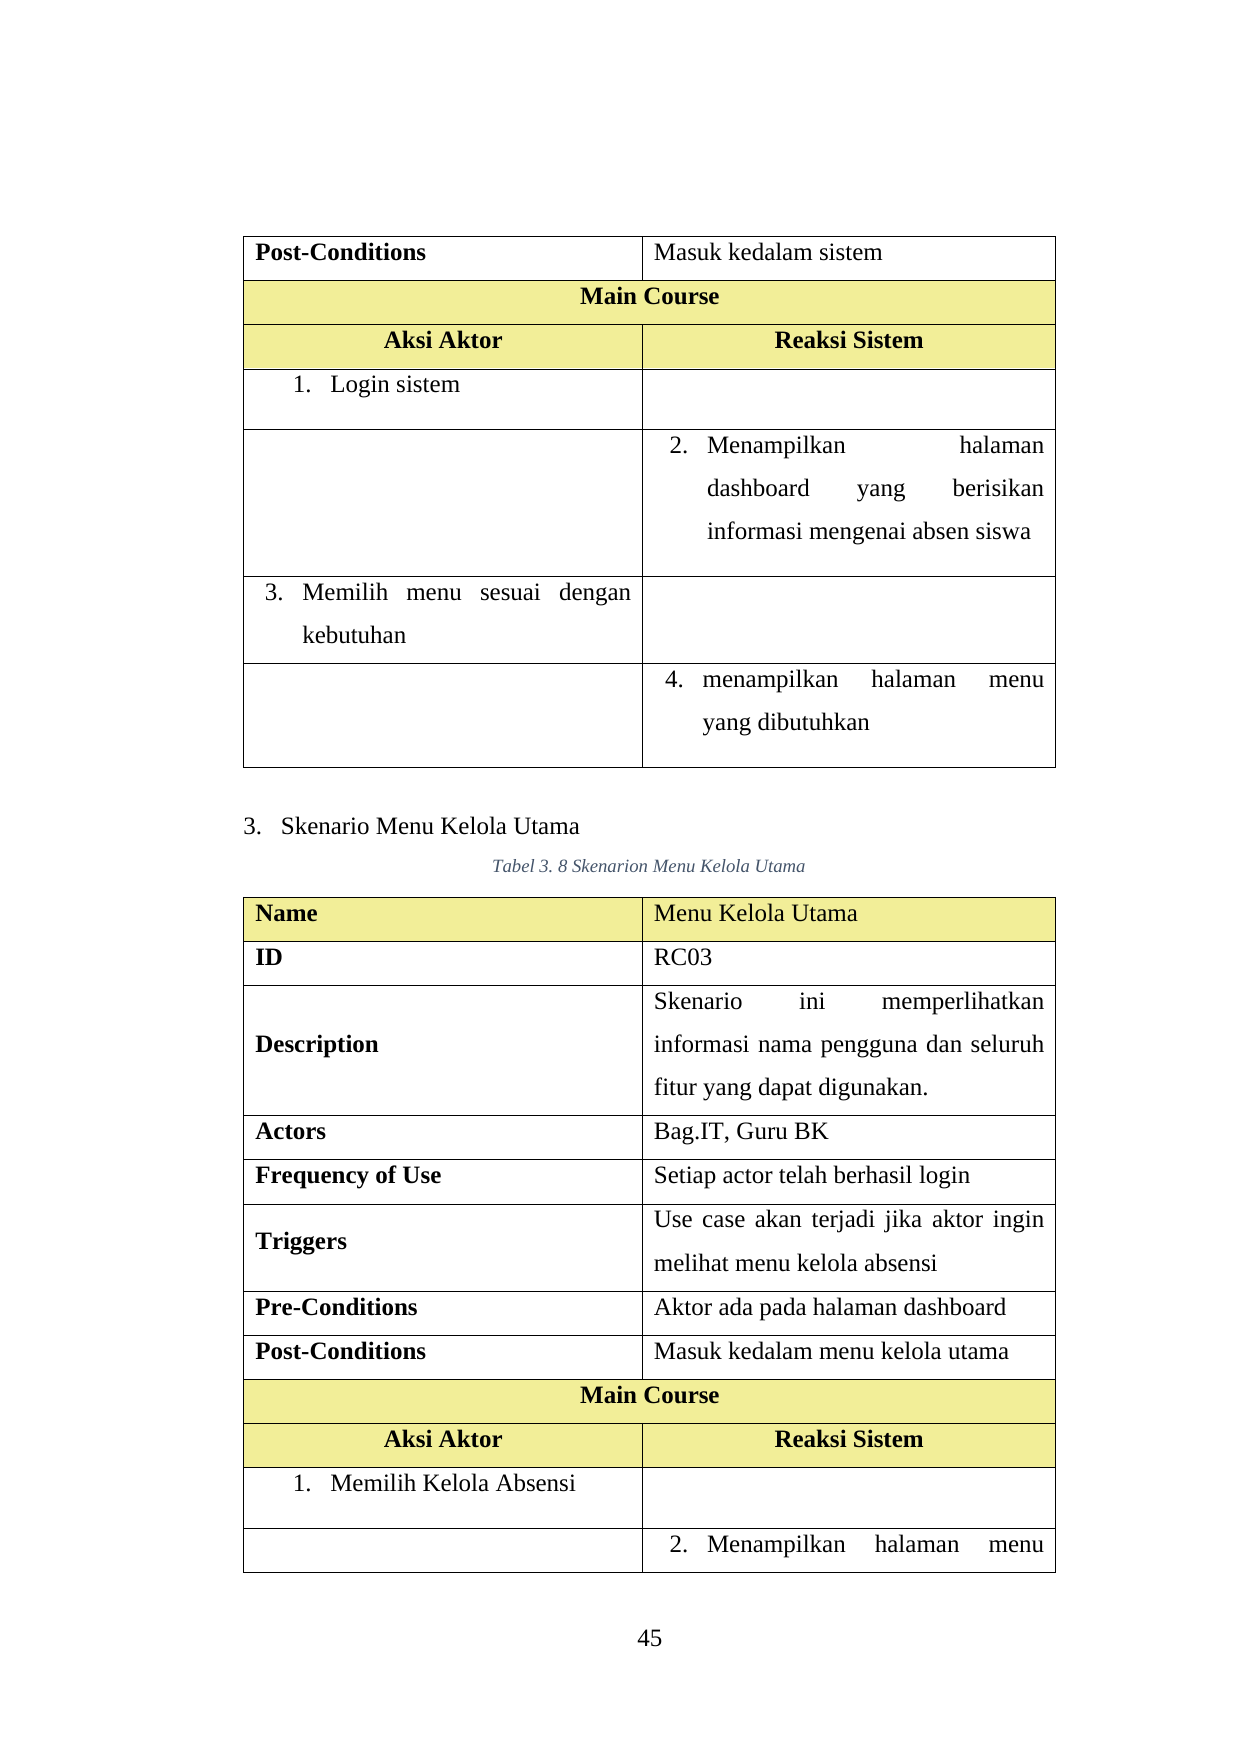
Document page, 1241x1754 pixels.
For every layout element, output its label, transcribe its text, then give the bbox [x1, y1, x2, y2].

table_cell [244, 1529, 642, 1572]
table_cell Pre-Conditions [244, 1292, 642, 1335]
table_cell menampilkan halaman menu yang dibutuhkan [643, 664, 1055, 767]
list Skenario Menu Kelola Utama [243, 811, 1063, 840]
table_cell Description [244, 986, 642, 1115]
table_cell Aksi Aktor [244, 1424, 642, 1467]
table_cell Memilih menu sesuai dengan kebutuhan [244, 577, 642, 663]
table_cell ID [244, 942, 642, 985]
table_header Menu Kelola Utama [643, 898, 1055, 941]
table_cell Main Course [244, 1380, 1055, 1423]
table_cell Actors [244, 1116, 642, 1159]
text Tabel 3. 8 Skenarion Menu Kelola Utama [236, 854, 1063, 876]
table_header Name [244, 898, 642, 941]
table_cell Setiap actor telah berhasil login [643, 1160, 1055, 1203]
table_cell [643, 577, 1055, 663]
table_cell Aktor ada pada halaman dashboard [643, 1292, 1055, 1335]
table_cell Triggers [244, 1205, 642, 1291]
table_cell [643, 370, 1055, 429]
table_cell Use case akan terjadi jika aktor ingin melihat menu kelola absensi [643, 1205, 1055, 1291]
table_cell Post-Conditions [244, 237, 642, 280]
table_cell [643, 1468, 1055, 1528]
table_cell Main Course [244, 281, 1055, 324]
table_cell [643, 1529, 1055, 1572]
table_cell Bag.IT, Guru BK [643, 1116, 1055, 1159]
table_cell Masuk kedalam sistem [643, 237, 1055, 280]
table_cell Frequency of Use [244, 1160, 642, 1203]
table_cell Skenario ini memperlihatkan informasi nama pengguna dan seluruh fitur yang dapat digunakan. [643, 986, 1055, 1115]
table_cell Masuk kedalam menu kelola utama [643, 1336, 1055, 1379]
table_cell [244, 430, 642, 576]
table_cell RC03 [643, 942, 1055, 985]
table_cell Memilih Kelola Absensi [244, 1468, 642, 1528]
table_cell Login sistem [244, 370, 642, 429]
table_cell Reaksi Sistem [643, 1424, 1055, 1467]
table_cell Post-Conditions [244, 1336, 642, 1379]
table_cell Aksi Aktor [244, 325, 642, 368]
table_cell Menampilkan halaman dashboard yang berisikan informasi mengenai absen siswa [643, 430, 1055, 576]
table_cell [244, 664, 642, 767]
table_cell Reaksi Sistem [643, 325, 1055, 368]
